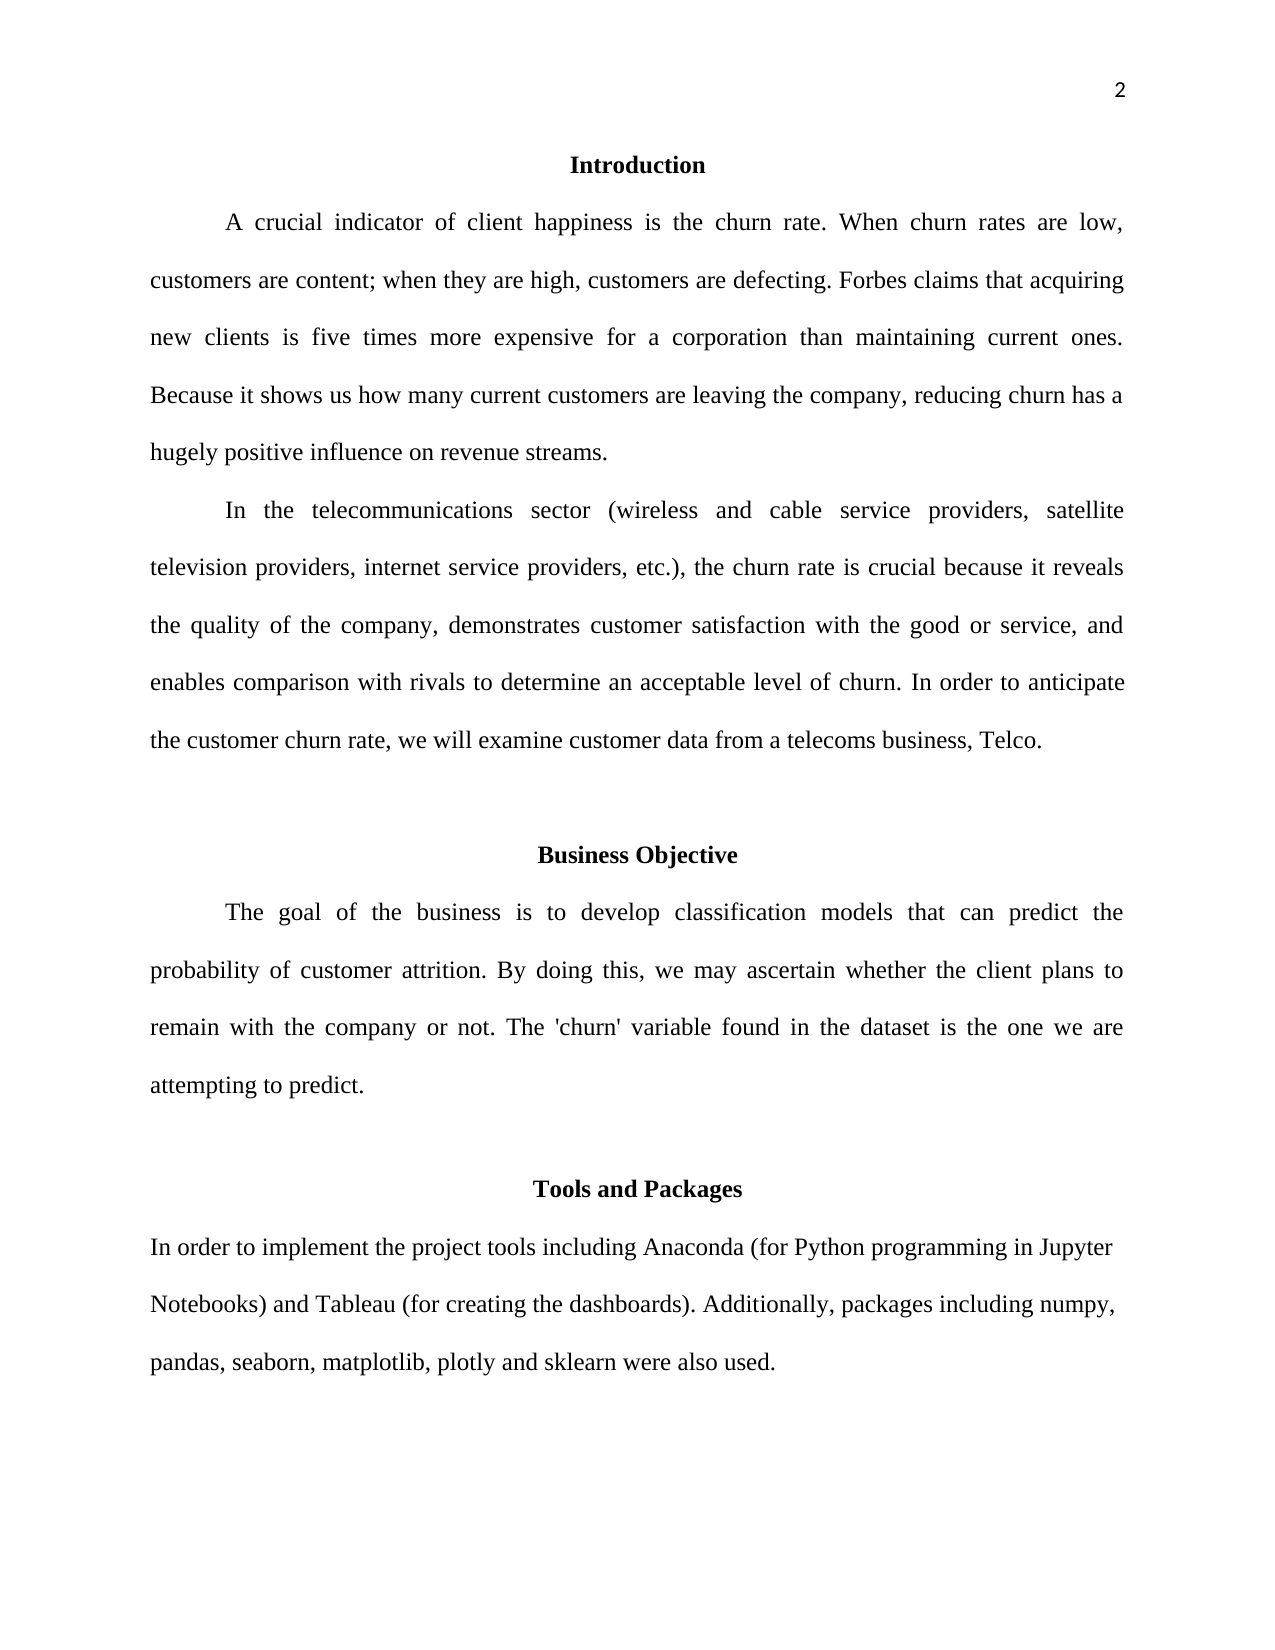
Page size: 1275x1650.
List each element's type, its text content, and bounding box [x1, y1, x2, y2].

text In order to implement the project tools including Anaconda (for Python programming in Jupyter Notebooks) and Tableau (for creating the dashboards). Additionally, packages including numpy, pandas, seaborn, matplotlib, plotly and sklearn were also used. [150, 1232, 1125, 1376]
text The goal of the business is to develop classification models that can predict the probability of customer attrition. By doing this, we may ascertain whether the client plans to remain with the company or not. The 'churn' variable found in the dataset is the one we are attempting to predict. [150, 897, 1125, 1099]
text Tools and Packages [150, 1174, 1125, 1203]
text Business Objective [150, 840, 1125, 869]
text Introduction [150, 150, 1125, 179]
text In the telecommunications sector (wireless and cable service providers, satellite television providers, internet service providers, etc.), the churn rate is crucial because it reveals the quality of the company, demonstrates customer satisfaction with the good or service, and enables comparison with rivals to determine an acceptable level of churn. In order to anticipate the customer churn rate, we will examine customer data from a telecoms business, Telco. [150, 495, 1125, 754]
text A crucial indicator of client happiness is the churn rate. When churn rates are low, customers are content; when they are high, customers are defecting. Forbes claims that acquiring new clients is five times more expensive for a corporation than maintaining current ones. Because it shows us how many current customers are leaving the company, reducing churn has a hugely positive influence on revenue streams. [150, 207, 1125, 466]
